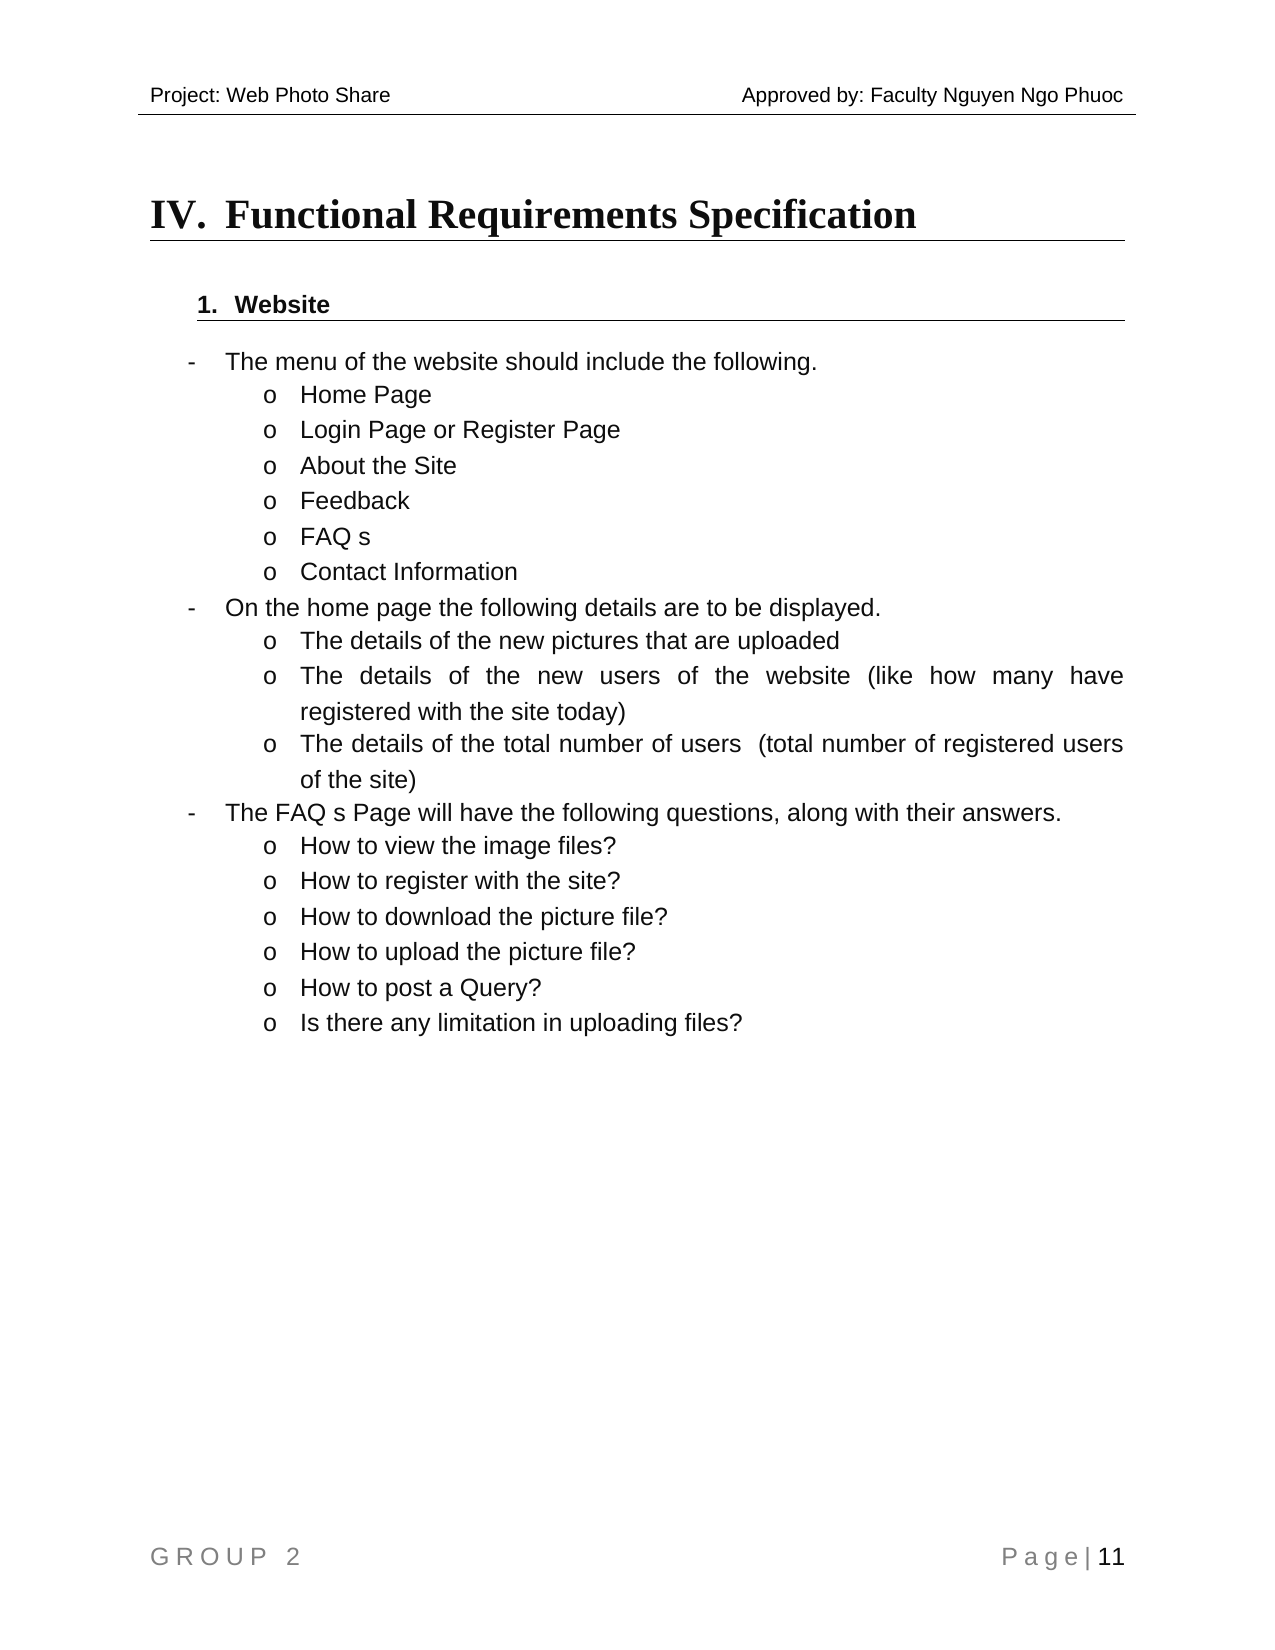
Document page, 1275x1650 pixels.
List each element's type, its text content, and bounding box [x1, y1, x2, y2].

list Login Page or Register Page [262, 415, 1125, 446]
list Feedback [262, 486, 1125, 517]
list FAQ s [262, 522, 1125, 553]
list Contact Information [262, 557, 1125, 588]
list How to upload the picture file? [262, 937, 1125, 968]
subtitle Functional Requirements Specification [150, 190, 1125, 240]
list On the home page the following details are to be displayed. [187, 593, 1125, 621]
list How to download the picture file? [262, 902, 1125, 933]
list How to view the image files? [262, 831, 1125, 862]
list How to register with the site? [262, 866, 1125, 897]
list Home Page [262, 379, 1125, 411]
list The details of the new users of the website (like how many have registered with the site today) [262, 661, 1125, 725]
list Is there any limitation in uploading files? [262, 1008, 1125, 1039]
list The FAQ s Page will have the following questions, along with their answers. [187, 798, 1125, 826]
list The details of the total number of users (total number of registered users of the site) [262, 729, 1125, 793]
subtitle Website [197, 289, 1125, 320]
list The details of the new pictures that are uploaded [262, 626, 1125, 657]
list How to post a Query? [262, 973, 1125, 1004]
list The menu of the website should include the following. [187, 347, 1125, 375]
list About the Site [262, 451, 1125, 482]
